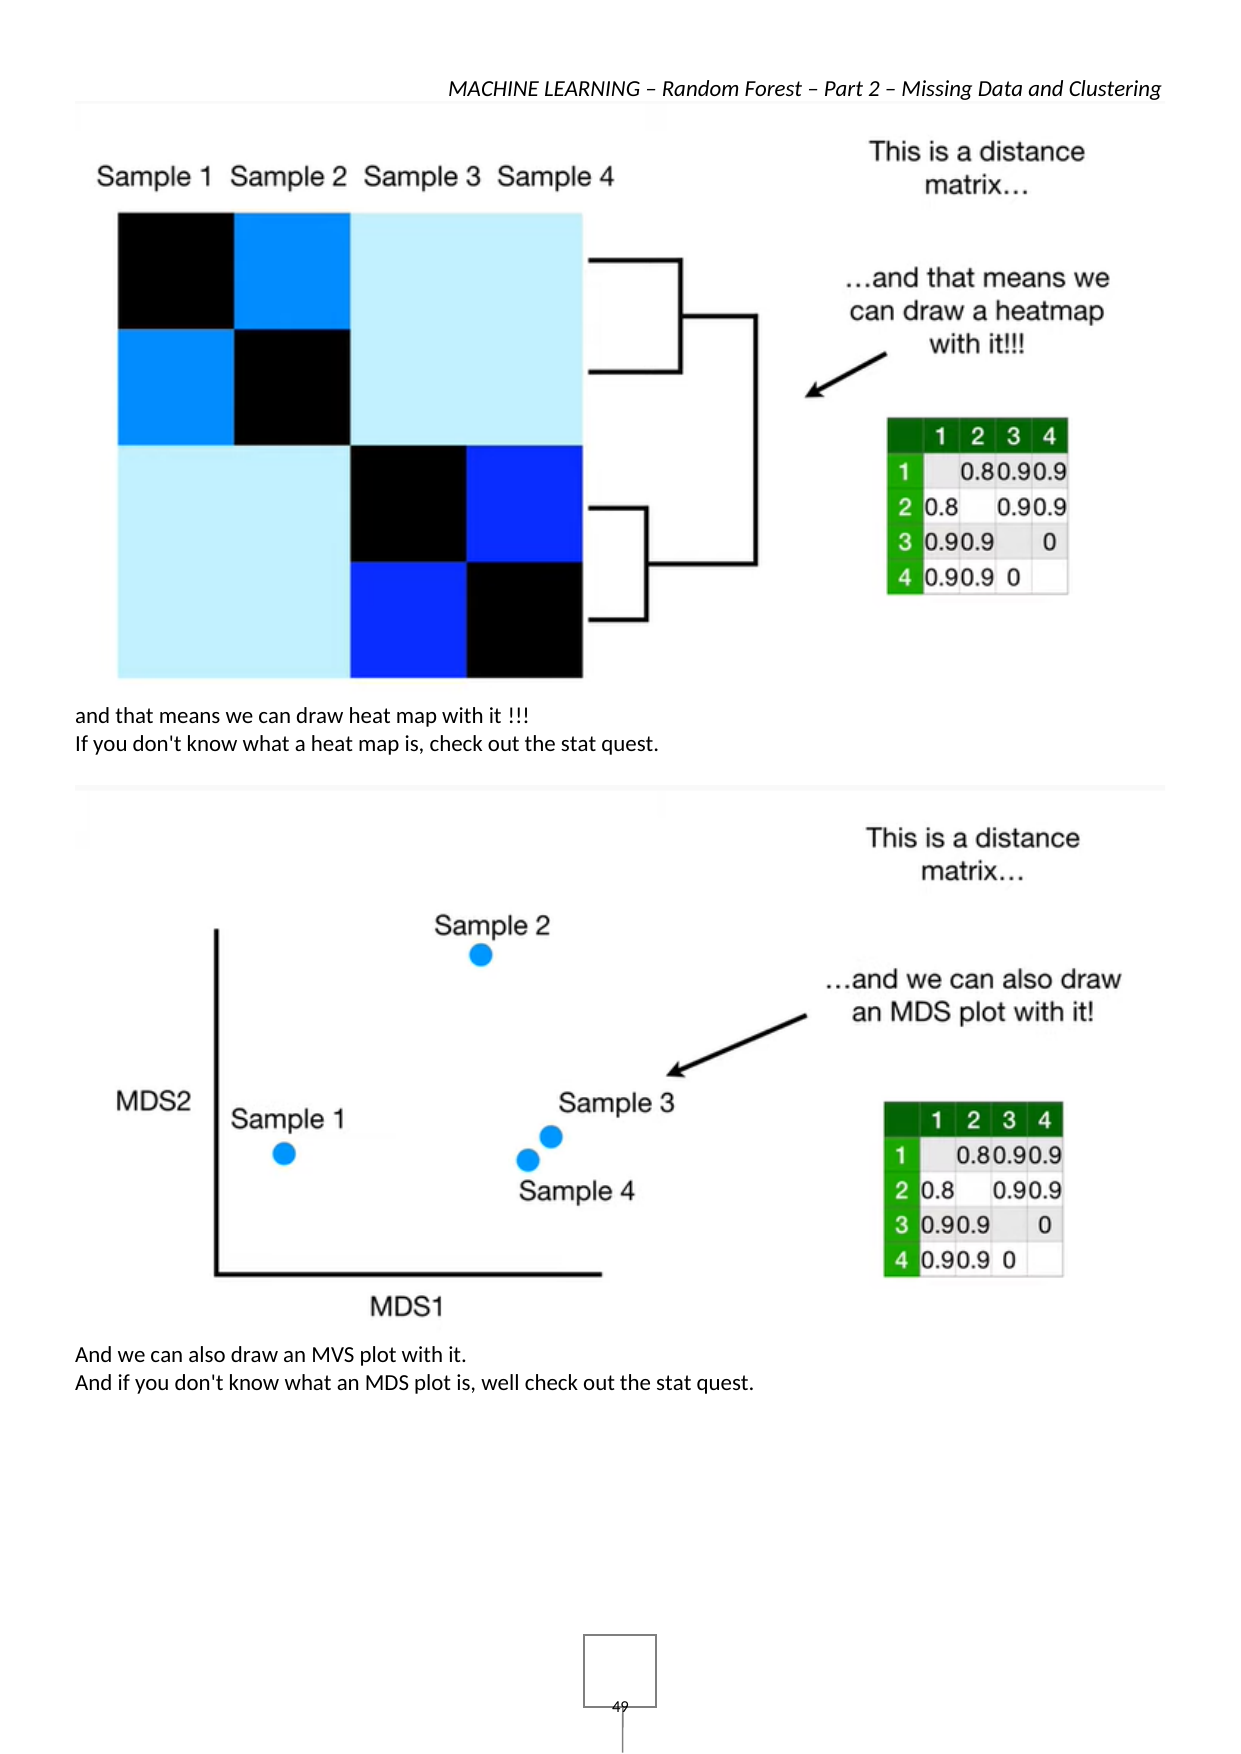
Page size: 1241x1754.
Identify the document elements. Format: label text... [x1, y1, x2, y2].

text If you don't know what a heat map is, check out the stat quest. [75, 729, 1165, 757]
text And if you don't know what an MDS plot is, well check out the stat quest. [75, 1368, 1165, 1396]
text And we can also draw an MVS plot with it. [75, 1341, 1165, 1368]
text and that means we can draw heat map with it !!! [75, 702, 1165, 729]
picture [75, 785, 1166, 1341]
picture [75, 101, 1166, 702]
